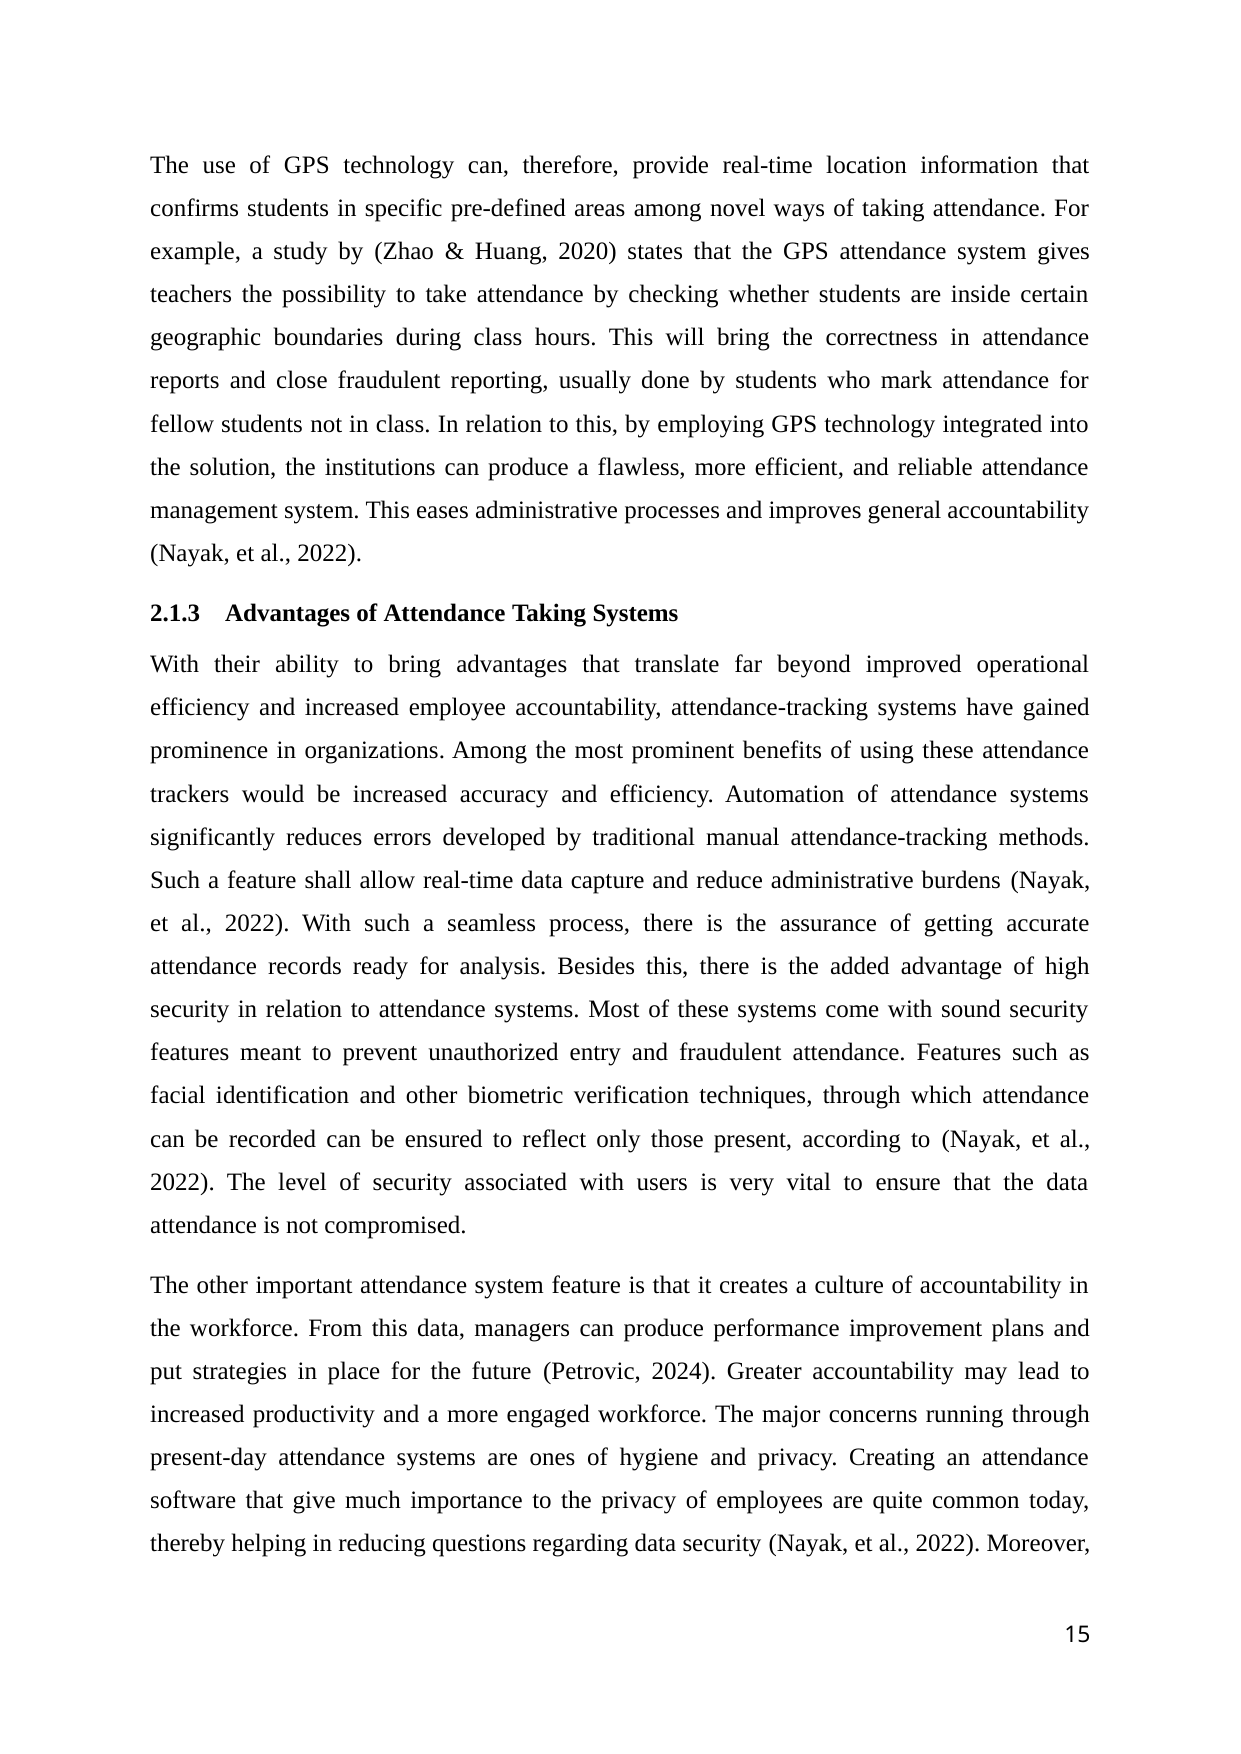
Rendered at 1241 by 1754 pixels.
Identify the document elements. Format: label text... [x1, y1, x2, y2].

text With their ability to bring advantages that translate far beyond improved operational efficiency and increased employee accountability, attendance-tracking systems have gained prominence in organizations. Among the most prominent benefits of using these attendance trackers would be increased accuracy and efficiency. Automation of attendance systems significantly reduces errors developed by traditional manual attendance-tracking methods. Such a feature shall allow real-time data capture and reduce administrative burdens . With such a seamless process, there is the assurance of getting accurate attendance records ready for analysis. Besides this, there is the added advantage of high security in relation to attendance systems. Most of these systems come with sound security features meant to prevent unauthorized entry and fraudulent attendance. Features such as facial identification and other biometric verification techniques, through which attendance can be recorded can be ensured to reflect only those present, according to . The level of security associated with users is very vital to ensure that the data attendance is not compromised. [150, 649, 1090, 1239]
subtitle Advantages of Attendance Taking Systems [150, 598, 1090, 627]
text The use of GPS technology can, therefore, provide real-time location information that confirms students in specific pre-defined areas among novel ways of taking attendance. For example, a study by states that the GPS attendance system gives teachers the possibility to take attendance by checking whether students are inside certain geographic boundaries during class hours. This will bring the correctness in attendance reports and close fraudulent reporting, usually done by students who mark attendance for fellow students not in class. In relation to this, by employing GPS technology integrated into the solution, the institutions can produce a flawless, more efficient, and reliable attendance management system. This eases administrative processes and improves general accountability . [150, 150, 1090, 567]
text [150, 1270, 1090, 1557]
